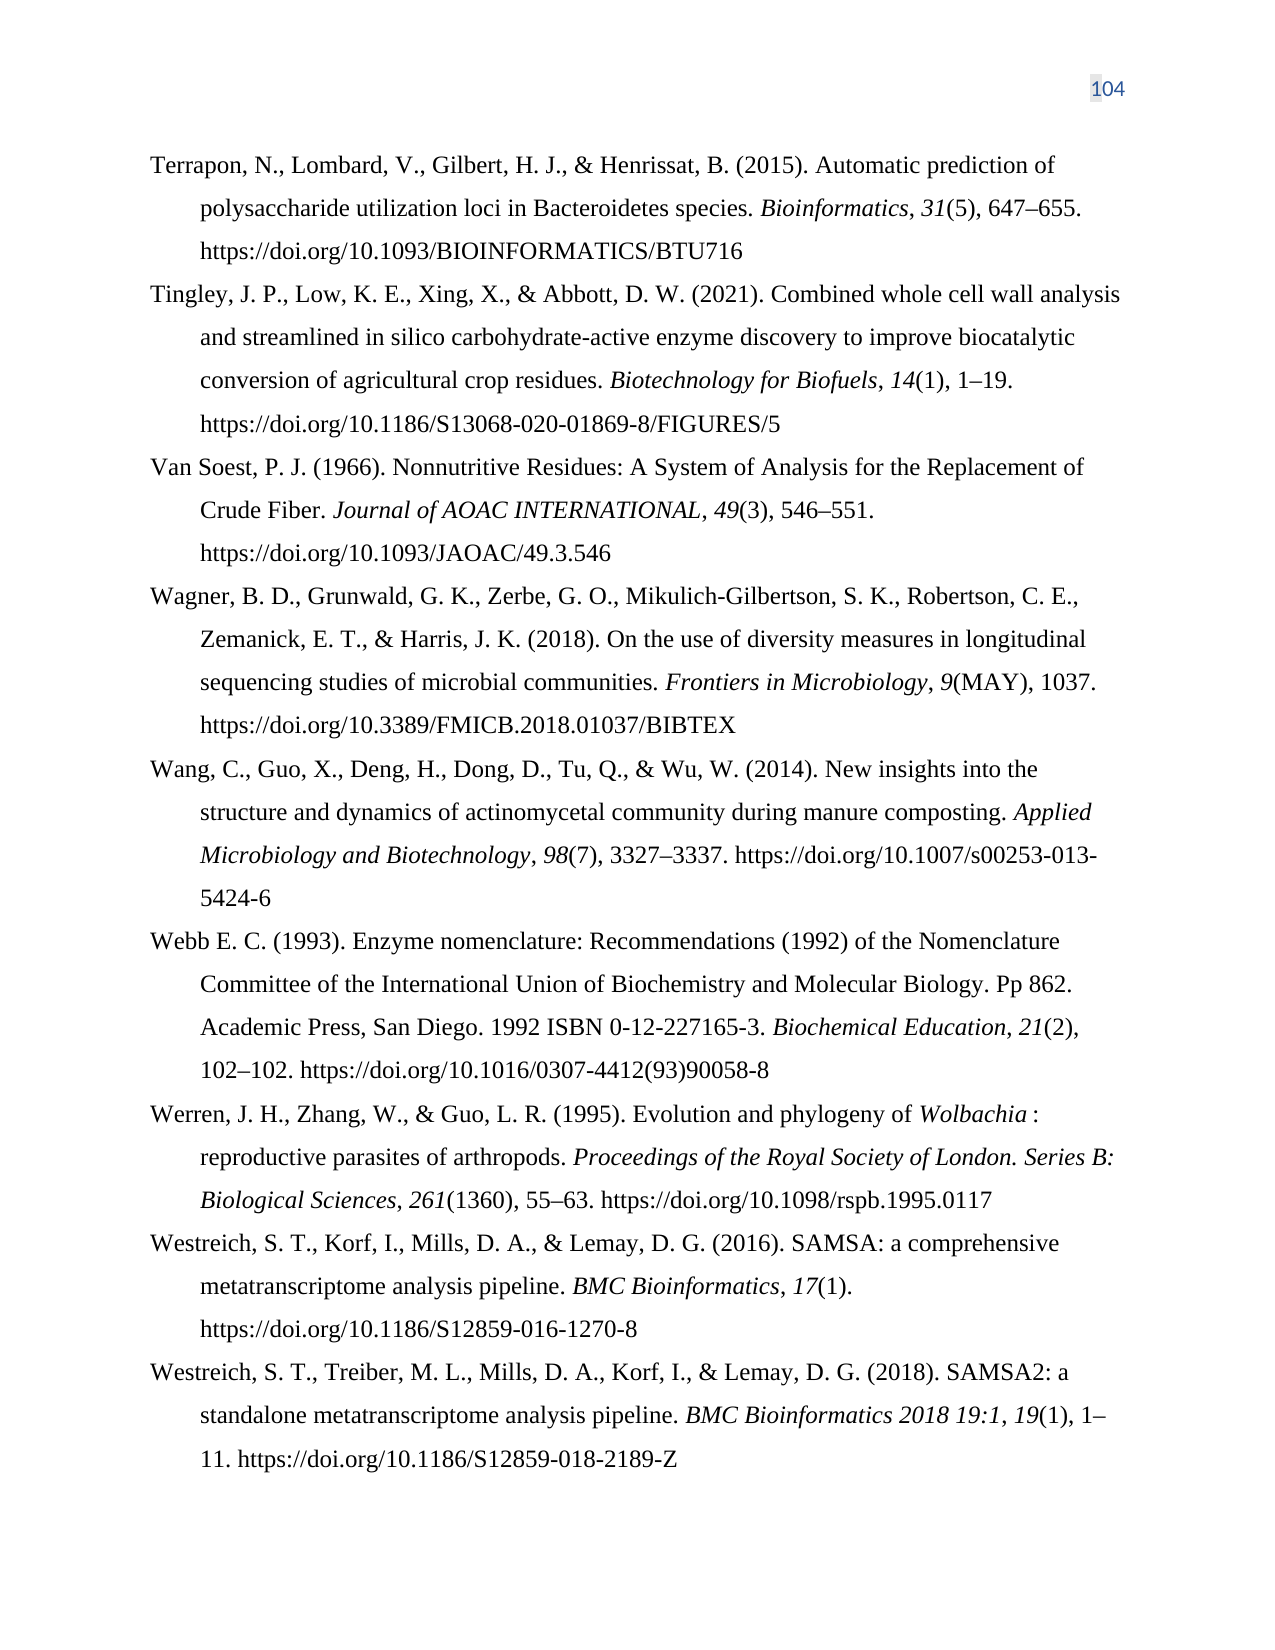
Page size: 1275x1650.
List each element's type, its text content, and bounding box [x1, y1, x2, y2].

text Westreich, S. T., Treiber, M. L., Mills, D. A., Korf, I., & Lemay, D. G. (2018). SAMSA2: a standalone metatranscriptome analysis pipeline. BMC Bioinformatics 2018 19:1, 19(1), 1–11. https://doi.org/10.1186/S12859-018-2189-Z [150, 1357, 1125, 1472]
text Terrapon, N., Lombard, V., Gilbert, H. J., & Henrissat, B. (2015). Automatic prediction of polysaccharide utilization loci in Bacteroidetes species. Bioinformatics, 31(5), 647–655. https://doi.org/10.1093/BIOINFORMATICS/BTU716 [150, 150, 1125, 265]
text Tingley, J. P., Low, K. E., Xing, X., & Abbott, D. W. (2021). Combined whole cell wall analysis and streamlined in silico carbohydrate-active enzyme discovery to improve biocatalytic conversion of agricultural crop residues. Biotechnology for Biofuels, 14(1), 1–19. https://doi.org/10.1186/S13068-020-01869-8/FIGURES/5 [150, 279, 1125, 437]
text Werren, J. H., Zhang, W., & Guo, L. R. (1995). Evolution and phylogeny of Wolbachia : reproductive parasites of arthropods. Proceedings of the Royal Society of London. Series B: Biological Sciences, 261(1360), 55–63. https://doi.org/10.1098/rspb.1995.0117 [150, 1099, 1125, 1214]
text Van Soest, P. J. (1966). Nonnutritive Residues: A System of Analysis for the Replacement of Crude Fiber. Journal of AOAC INTERNATIONAL, 49(3), 546–551. https://doi.org/10.1093/JAOAC/49.3.546 [150, 452, 1125, 567]
text Westreich, S. T., Korf, I., Mills, D. A., & Lemay, D. G. (2016). SAMSA: a comprehensive metatranscriptome analysis pipeline. BMC Bioinformatics, 17(1). https://doi.org/10.1186/S12859-016-1270-8 [150, 1228, 1125, 1343]
text Webb E. C. (1993). Enzyme nomenclature: Recommendations (1992) of the Nomenclature Committee of the International Union of Biochemistry and Molecular Biology. Pp 862. Academic Press, San Diego. 1992 ISBN 0-12-227165-3. Biochemical Education, 21(2), 102–102. https://doi.org/10.1016/0307-4412(93)90058-8 [150, 926, 1125, 1084]
text Wang, C., Guo, X., Deng, H., Dong, D., Tu, Q., & Wu, W. (2014). New insights into the structure and dynamics of actinomycetal community during manure composting. Applied Microbiology and Biotechnology, 98(7), 3327–3337. https://doi.org/10.1007/s00253-013-5424-6 [150, 754, 1125, 912]
text Wagner, B. D., Grunwald, G. K., Zerbe, G. O., Mikulich-Gilbertson, S. K., Robertson, C. E., Zemanick, E. T., & Harris, J. K. (2018). On the use of diversity measures in longitudinal sequencing studies of microbial communities. Frontiers in Microbiology, 9(MAY), 1037. https://doi.org/10.3389/FMICB.2018.01037/BIBTEX [150, 581, 1125, 739]
